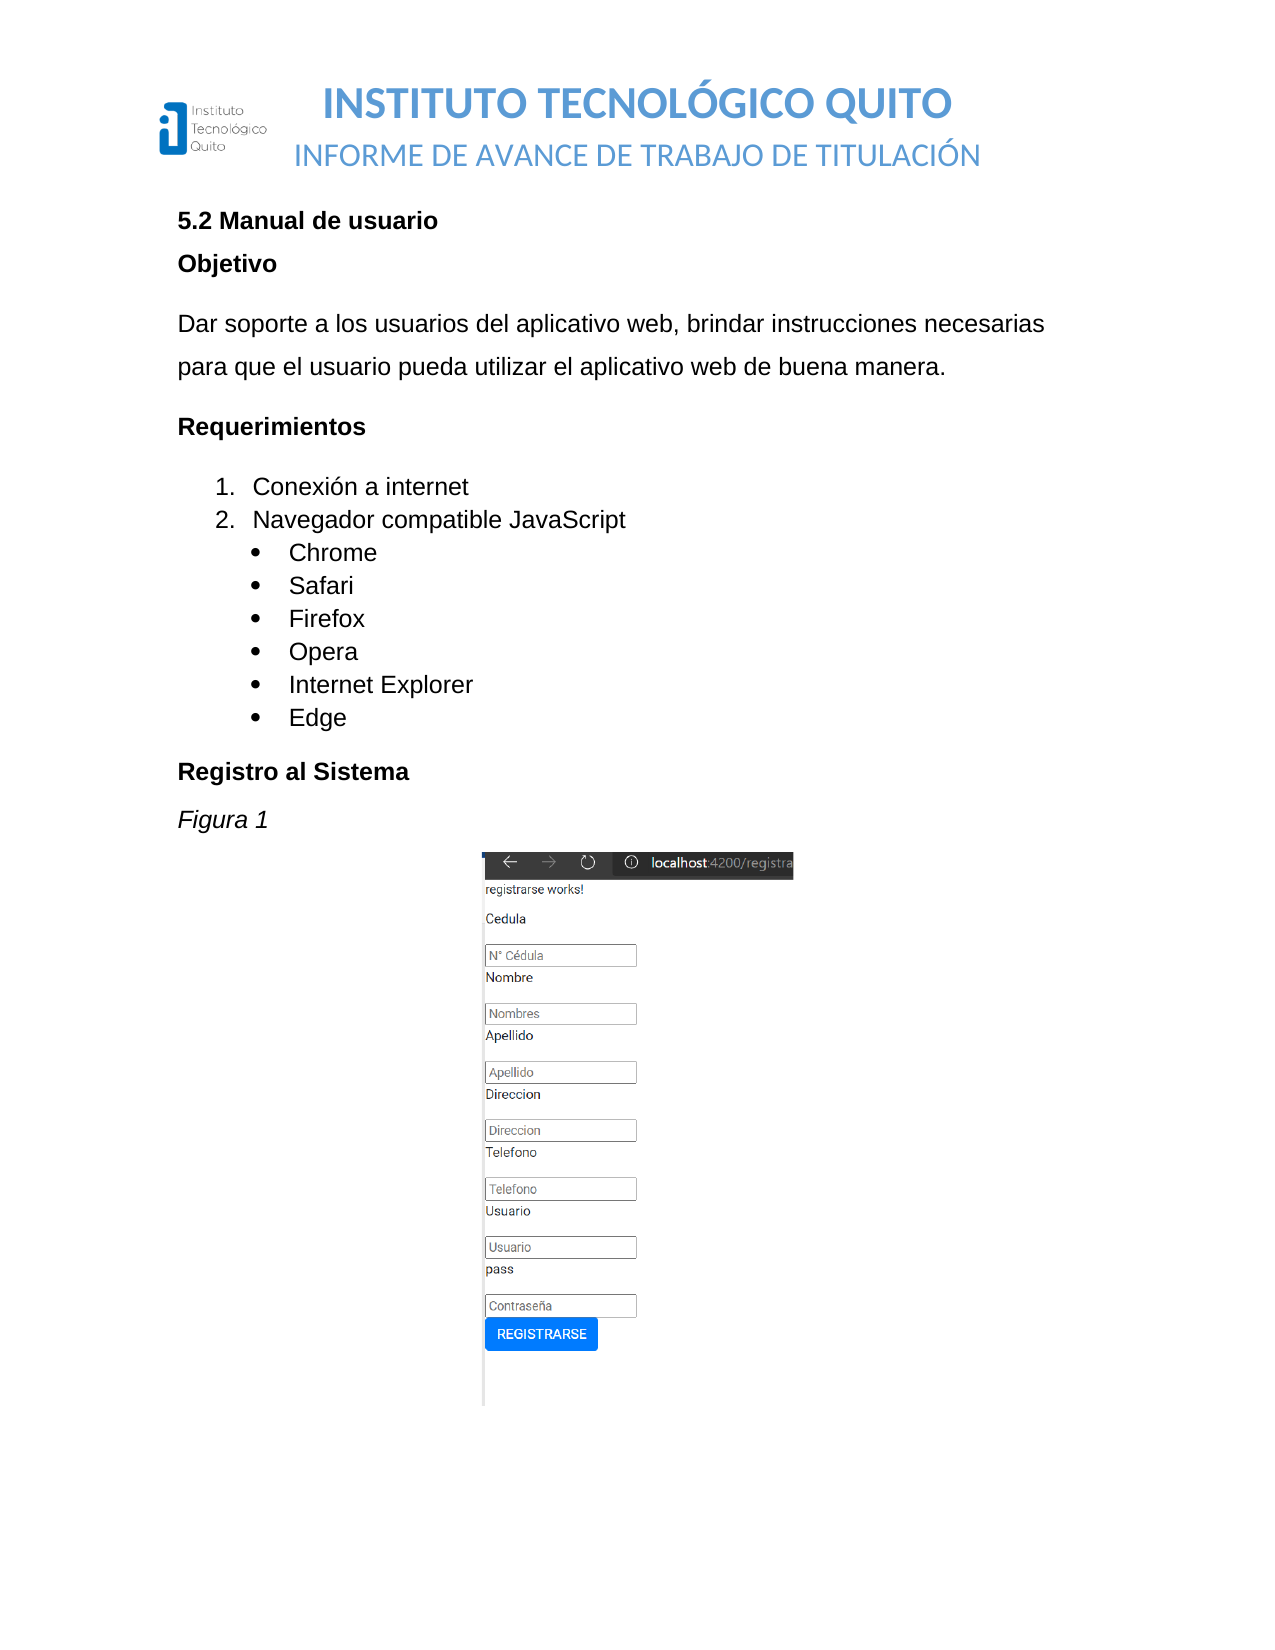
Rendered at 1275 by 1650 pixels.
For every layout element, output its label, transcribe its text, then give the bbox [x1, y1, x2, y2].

text Requerimientos [177, 412, 1098, 441]
list Firefox [251, 604, 1098, 633]
text Registro al Sistema [177, 757, 1098, 786]
list Conexión a internet [215, 472, 1098, 500]
list Chrome [251, 538, 1098, 567]
text Objetivo [177, 249, 1098, 278]
list Safari [251, 571, 1098, 600]
picture [154, 98, 269, 160]
text Figura 1 [177, 805, 1098, 834]
subtitle 5.2 Manual de usuario [177, 206, 1098, 235]
text Dar soporte a los usuarios del aplicativo web, brindar instrucciones necesarias para que el usuario pueda utilizar el aplicativo web de buena manera. [177, 309, 1098, 381]
list Internet Explorer [251, 670, 1098, 699]
list Navegador compatible JavaScript [215, 505, 1098, 533]
picture [481, 852, 794, 1406]
list Edge [251, 703, 1098, 732]
list Opera [251, 637, 1098, 666]
